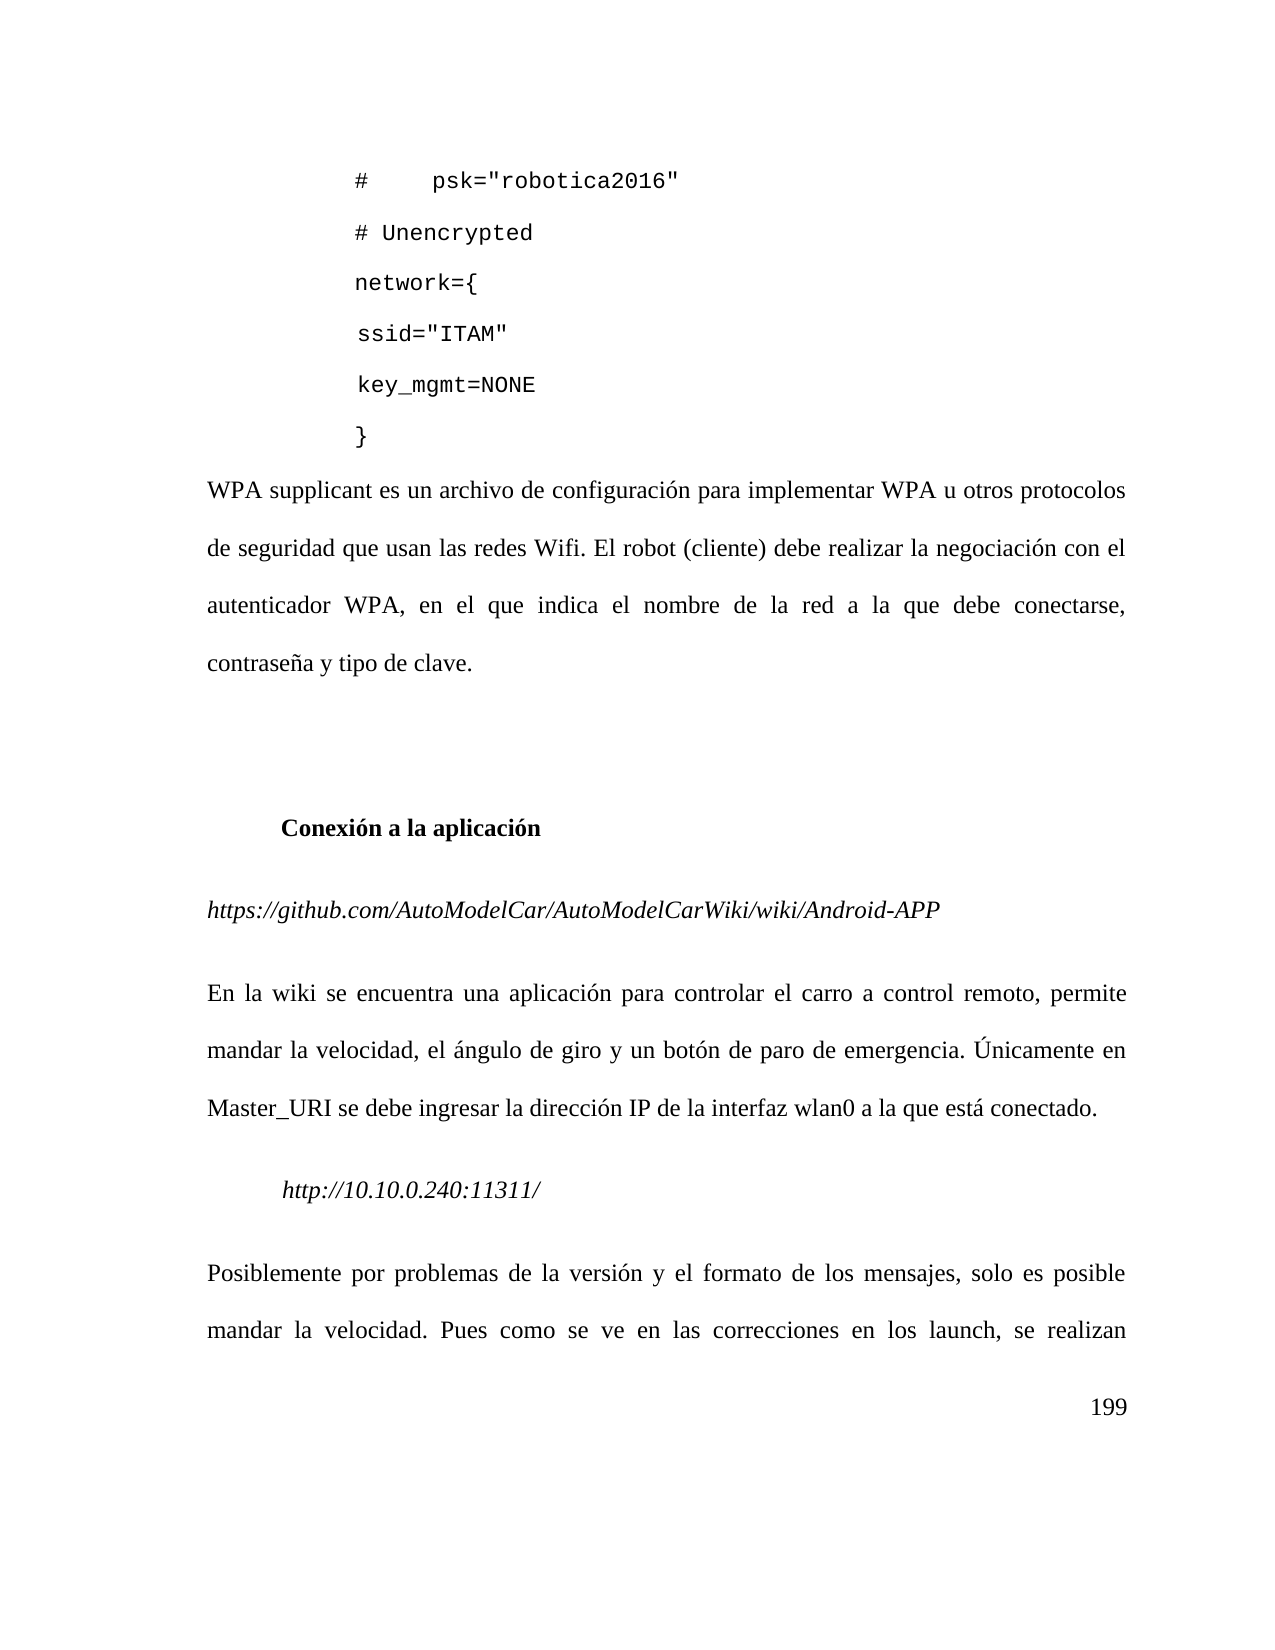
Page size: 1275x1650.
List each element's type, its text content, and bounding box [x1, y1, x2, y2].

text key_mgmt=NONE [354, 374, 1127, 399]
text } [354, 424, 1127, 451]
text https://github.com/AutoModelCar/AutoModelCarWiki/wiki/Android-APP [207, 896, 1127, 924]
text # psk="robotica2016" [354, 170, 1127, 196]
text Conexión a la aplicación [207, 813, 1127, 842]
text ssid="ITAM" [354, 323, 1127, 349]
text network={ [354, 272, 1127, 298]
text En la wiki se encuentra una aplicación para controlar el carro a control remoto, permite mandar la velocidad, el ángulo de giro y un botón de paro de emergencia. Únicamente en Master_URI se debe ingresar la dirección IP de la interfaz wlan0 a la que está conectado. [207, 978, 1127, 1122]
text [207, 1258, 1127, 1344]
text http://10.10.0.240:11311/ [207, 1176, 1127, 1204]
text WPA supplicant es un archivo de configuración para implementar WPA u otros protocolos de seguridad que usan las redes Wifi. El robot (cliente) debe realizar la negociación con el autenticador WPA, en el que indica el nombre de la red a la que debe conectarse, contraseña y tipo de clave. [207, 476, 1127, 677]
text # Unencrypted [354, 221, 1127, 247]
